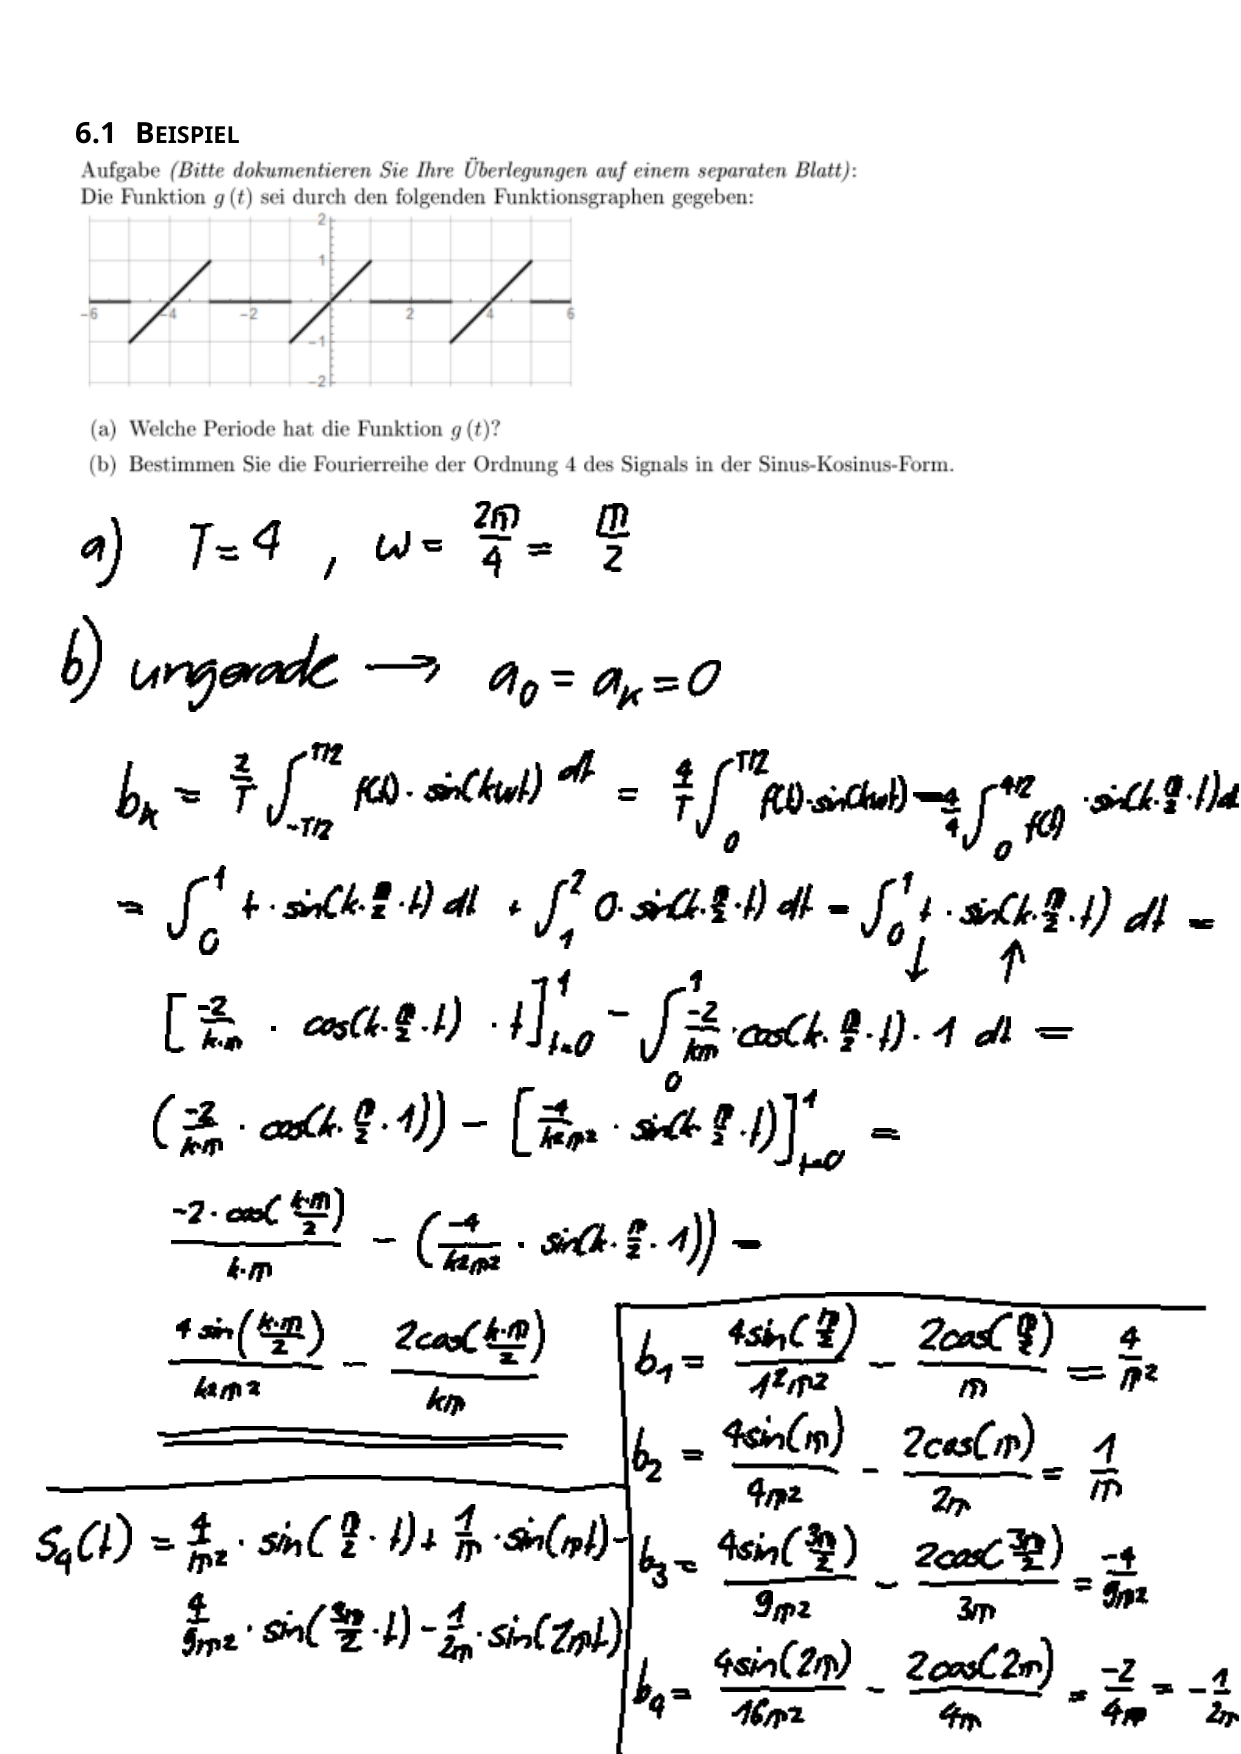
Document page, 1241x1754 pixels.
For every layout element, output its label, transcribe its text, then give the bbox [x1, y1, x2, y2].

picture [1189, 919, 1215, 929]
picture [828, 905, 849, 914]
picture [365, 655, 440, 683]
picture [512, 1087, 598, 1157]
picture [509, 869, 586, 949]
picture [390, 1511, 415, 1556]
picture [354, 762, 542, 811]
picture [376, 531, 442, 561]
picture [240, 1090, 445, 1152]
picture [373, 1238, 396, 1243]
picture [46, 1292, 1239, 1754]
picture [417, 1211, 501, 1275]
picture [165, 993, 461, 1053]
picture [913, 775, 1065, 861]
picture [596, 503, 630, 572]
picture [343, 1362, 367, 1367]
picture [194, 1376, 260, 1401]
picture [117, 901, 143, 915]
picture [81, 517, 122, 588]
picture [595, 879, 813, 923]
picture [190, 523, 239, 570]
picture [947, 886, 1168, 984]
picture [618, 788, 638, 801]
picture [115, 761, 200, 830]
picture [332, 1187, 344, 1233]
picture [173, 1190, 330, 1235]
picture [608, 987, 956, 1063]
picture [242, 880, 479, 920]
picture [1035, 1027, 1074, 1039]
picture [541, 1208, 716, 1276]
picture [614, 1089, 817, 1166]
picture [861, 871, 931, 982]
picture [690, 970, 702, 992]
picture [131, 633, 338, 712]
picture [341, 1511, 376, 1558]
picture [391, 1309, 545, 1416]
picture [151, 1512, 227, 1574]
picture [489, 660, 721, 710]
picture [665, 1071, 682, 1092]
picture [182, 1592, 410, 1657]
picture [253, 520, 281, 560]
picture [799, 1150, 845, 1176]
picture [324, 557, 336, 580]
picture [492, 969, 595, 1057]
picture [167, 876, 219, 955]
picture [168, 1309, 324, 1370]
picture [1084, 770, 1239, 814]
picture [75, 155, 969, 487]
subtitle Beispiel [75, 112, 1165, 152]
picture [227, 1256, 272, 1282]
picture [61, 615, 102, 703]
picture [239, 1515, 331, 1557]
picture [153, 1094, 175, 1149]
picture [732, 1240, 762, 1249]
picture [176, 1318, 191, 1339]
picture [673, 749, 907, 853]
picture [171, 1240, 341, 1247]
picture [474, 501, 552, 578]
picture [975, 1015, 1011, 1047]
picture [462, 1121, 487, 1127]
picture [180, 1101, 223, 1157]
picture [214, 865, 226, 891]
picture [36, 1513, 132, 1576]
picture [871, 1128, 900, 1140]
picture [558, 749, 595, 784]
picture [230, 742, 343, 840]
